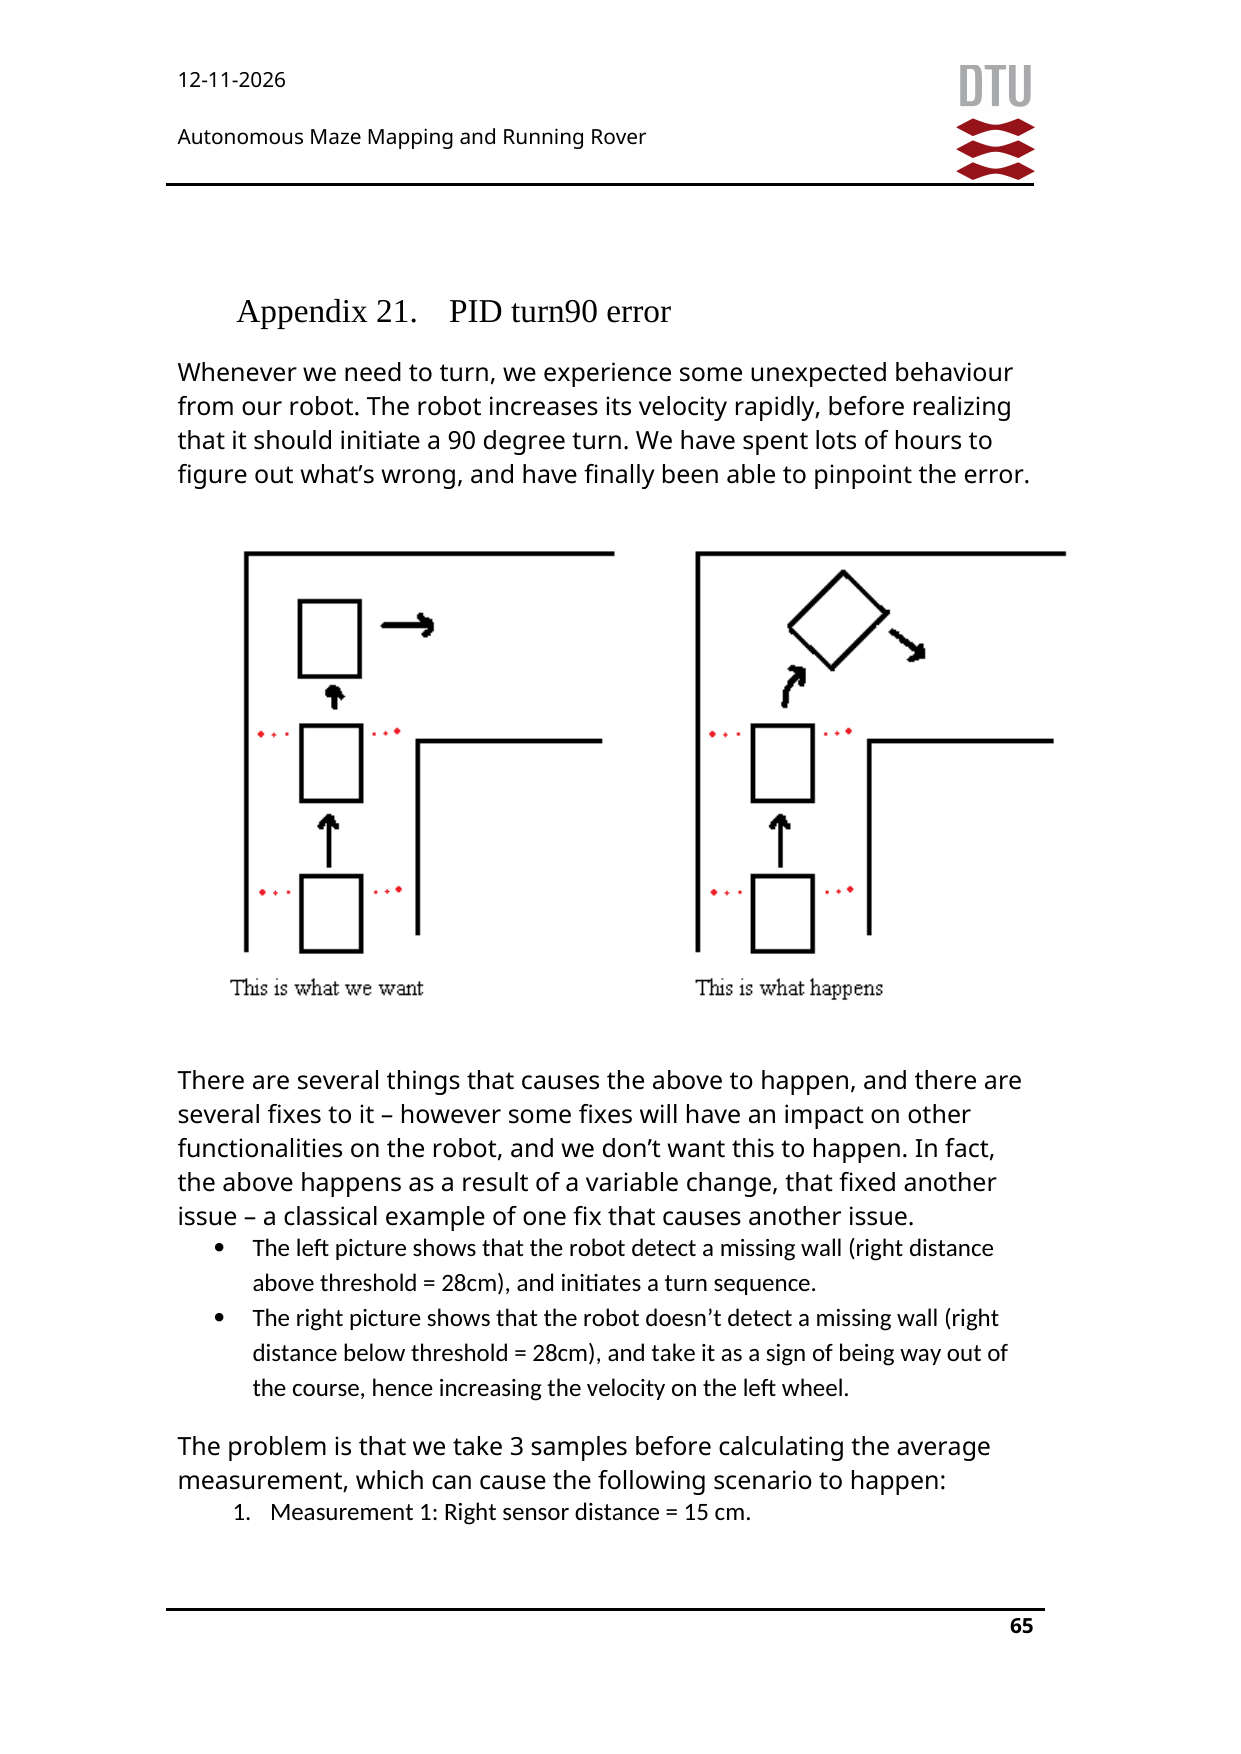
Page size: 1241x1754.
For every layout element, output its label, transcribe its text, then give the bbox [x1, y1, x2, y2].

list The left picture shows that the robot detect a missing wall (right distance above threshold = 28cm), and initiates a turn sequence. [215, 1233, 1033, 1298]
text There are several things that causes the above to happen, and there are several fixes to it – however some fixes will have an impact on other functionalities on the robot, and we don’t want this to happen. In fact, the above happens as a result of a variable change, that fixed another issue – a classical example of one fix that causes another issue. [177, 1063, 1033, 1233]
picture [177, 525, 1181, 1063]
list Measurement 1: Right sensor distance = 15 cm. [232, 1497, 1033, 1527]
picture [956, 65, 1035, 180]
list The right picture shows that the robot doesn’t detect a missing wall (right distance below threshold = 28cm), and take it as a sign of being way out of the course, hence increasing the velocity on the left wheel. [215, 1303, 1033, 1403]
text Whenever we need to turn, we experience some unexpected behaviour from our robot. The robot increases its velocity rapidly, before realizing that it should initiate a 90 degree turn. We have spent lots of hours to figure out what’s wrong, and have finally been able to pinpoint the error. [177, 354, 1033, 491]
text The problem is that we take 3 samples before calculating the average measurement, which can cause the following scenario to happen: [177, 1428, 1033, 1497]
subtitle PID turn90 error [236, 291, 1033, 329]
